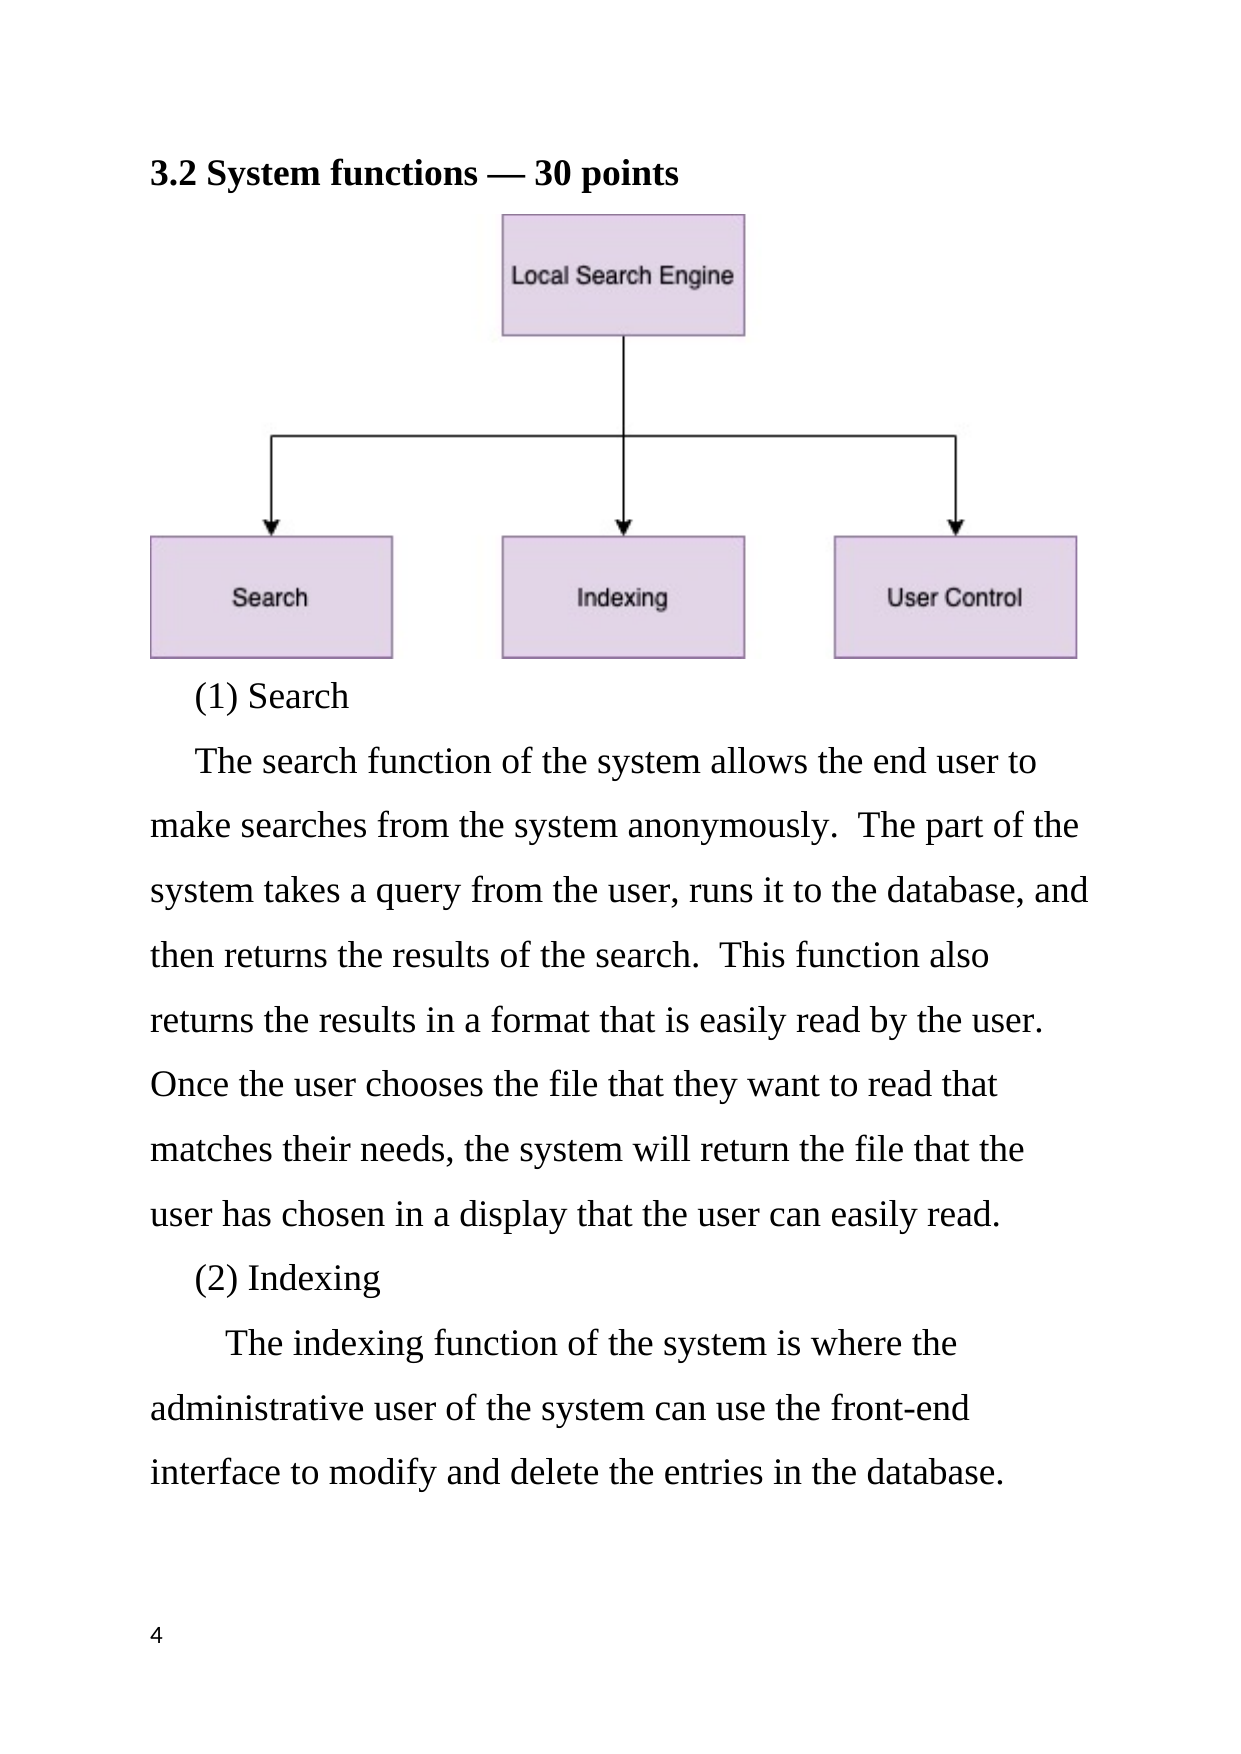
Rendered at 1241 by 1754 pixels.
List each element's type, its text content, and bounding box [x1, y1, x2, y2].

picture [150, 214, 1078, 659]
text (2) Indexing [150, 1256, 1090, 1299]
text 3.2 System functions — 30 points [150, 150, 1090, 193]
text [150, 1320, 1090, 1493]
text The search function of the system allows the end user to make searches from the system anonymously. The part of the system takes a query from the user, runs it to the database, and then returns the results of the search. This function also returns the results in a format that is easily read by the user. Once the user chooses the file that they want to read that matches their needs, the system will return the file that the user has chosen in a display that the user can easily read. [150, 738, 1090, 1234]
text (1) Search [150, 673, 1090, 717]
